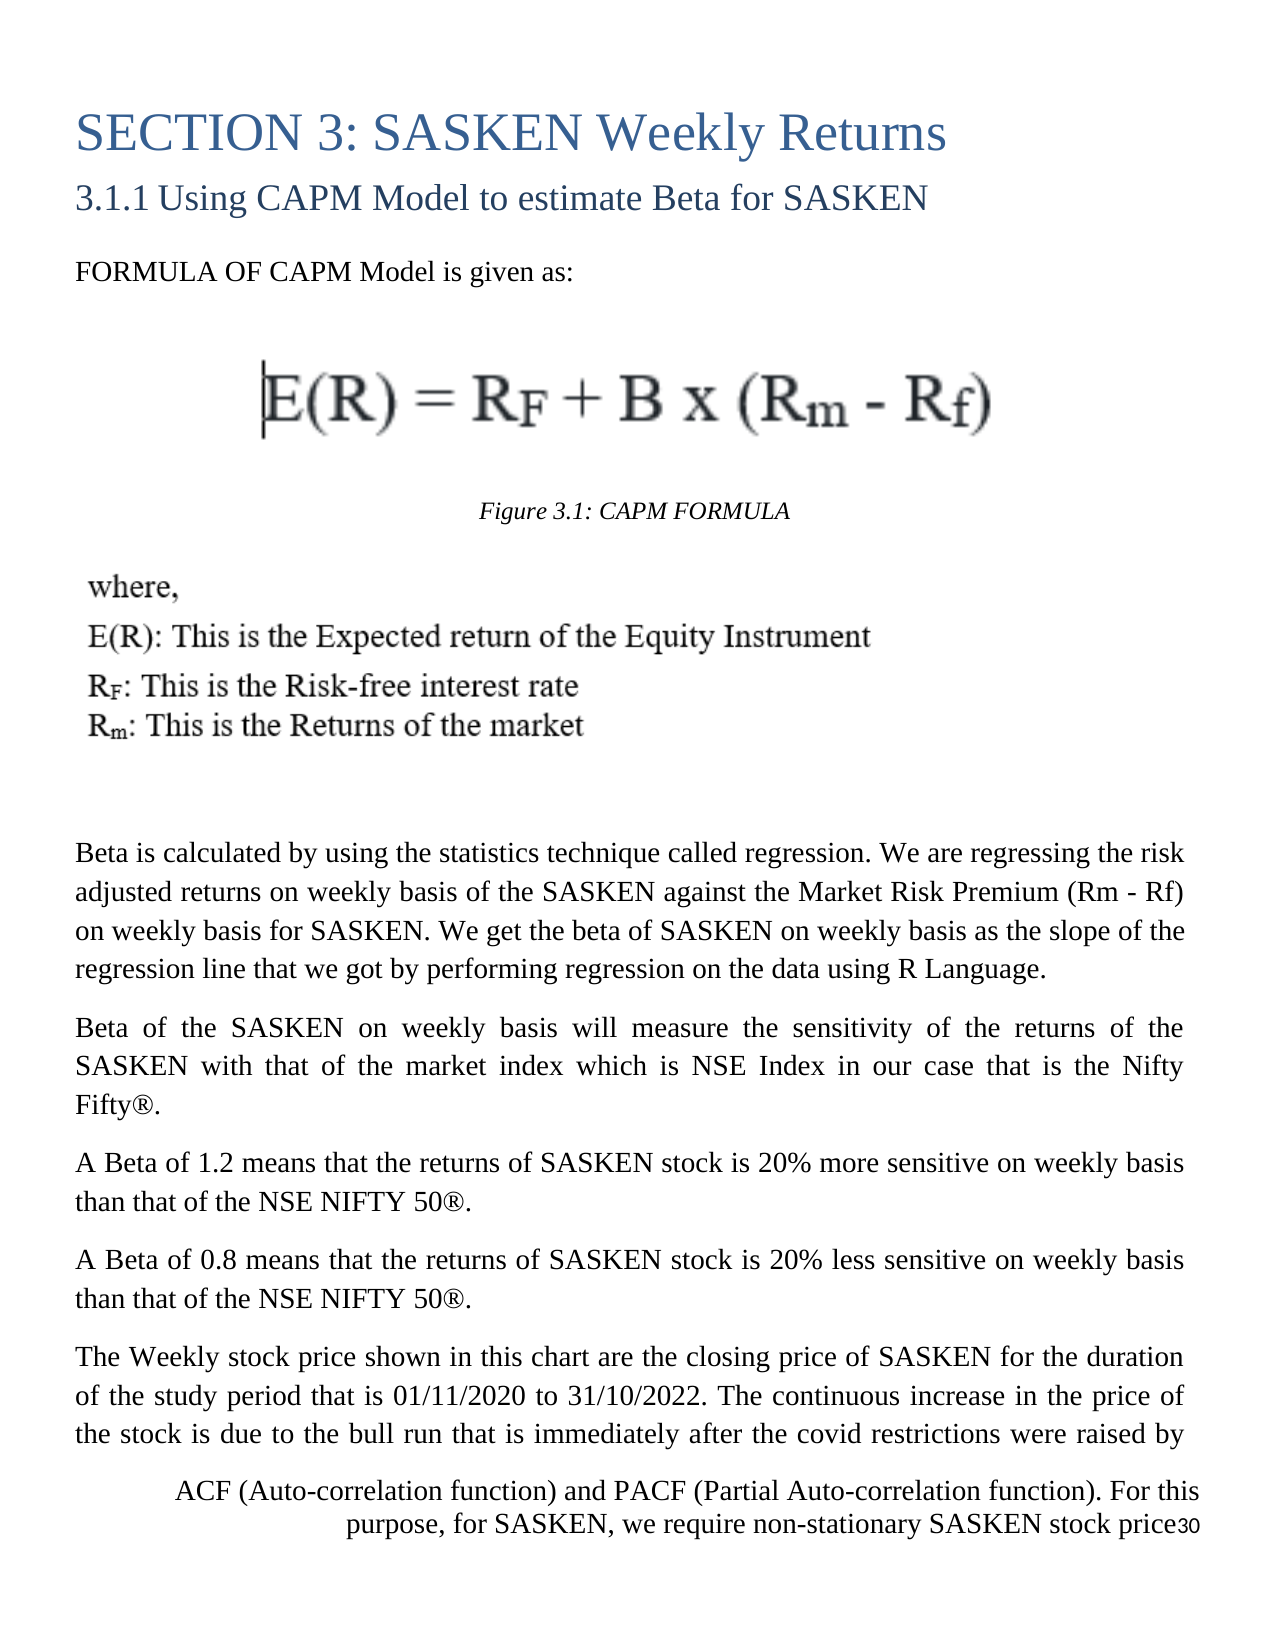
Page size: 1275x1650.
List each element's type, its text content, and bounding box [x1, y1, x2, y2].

subtitle SECTION 3: SASKEN Weekly Returns [75, 100, 1200, 162]
text FORMULA OF CAPM Model is given as: [75, 254, 1200, 287]
subtitle 3.1.1 Using CAPM Model to estimate Beta for SASKEN [75, 176, 1200, 219]
picture [257, 316, 1018, 476]
text A Beta of 1.2 means that the returns of SASKEN stock is 20% more sensitive on weekly basis than that of the NSE NIFTY 50®. [75, 1145, 1186, 1217]
text Beta of the SASKEN on weekly basis will measure the sensitivity of the returns of the SASKEN with that of the market index which is NSE Index in our case that is the Nifty Fifty®. [75, 1010, 1186, 1120]
text Beta is calculated by using the statistics technique called regression. We are regressing the risk adjusted returns on weekly basis of the SASKEN against the Market Risk Premium (Rm - Rf) on weekly basis for SASKEN. We get the beta of SASKEN on weekly basis as the slope of the regression line that we got by performing regression on the data using R Language. [75, 836, 1186, 985]
text Figure 3.1: CAPM FORMULA [75, 496, 1196, 524]
text A Beta of 0.8 means that the returns of SASKEN stock is 20% less sensitive on weekly basis than that of the NSE NIFTY 50®. [75, 1242, 1186, 1314]
picture [75, 564, 913, 780]
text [75, 1339, 1186, 1450]
